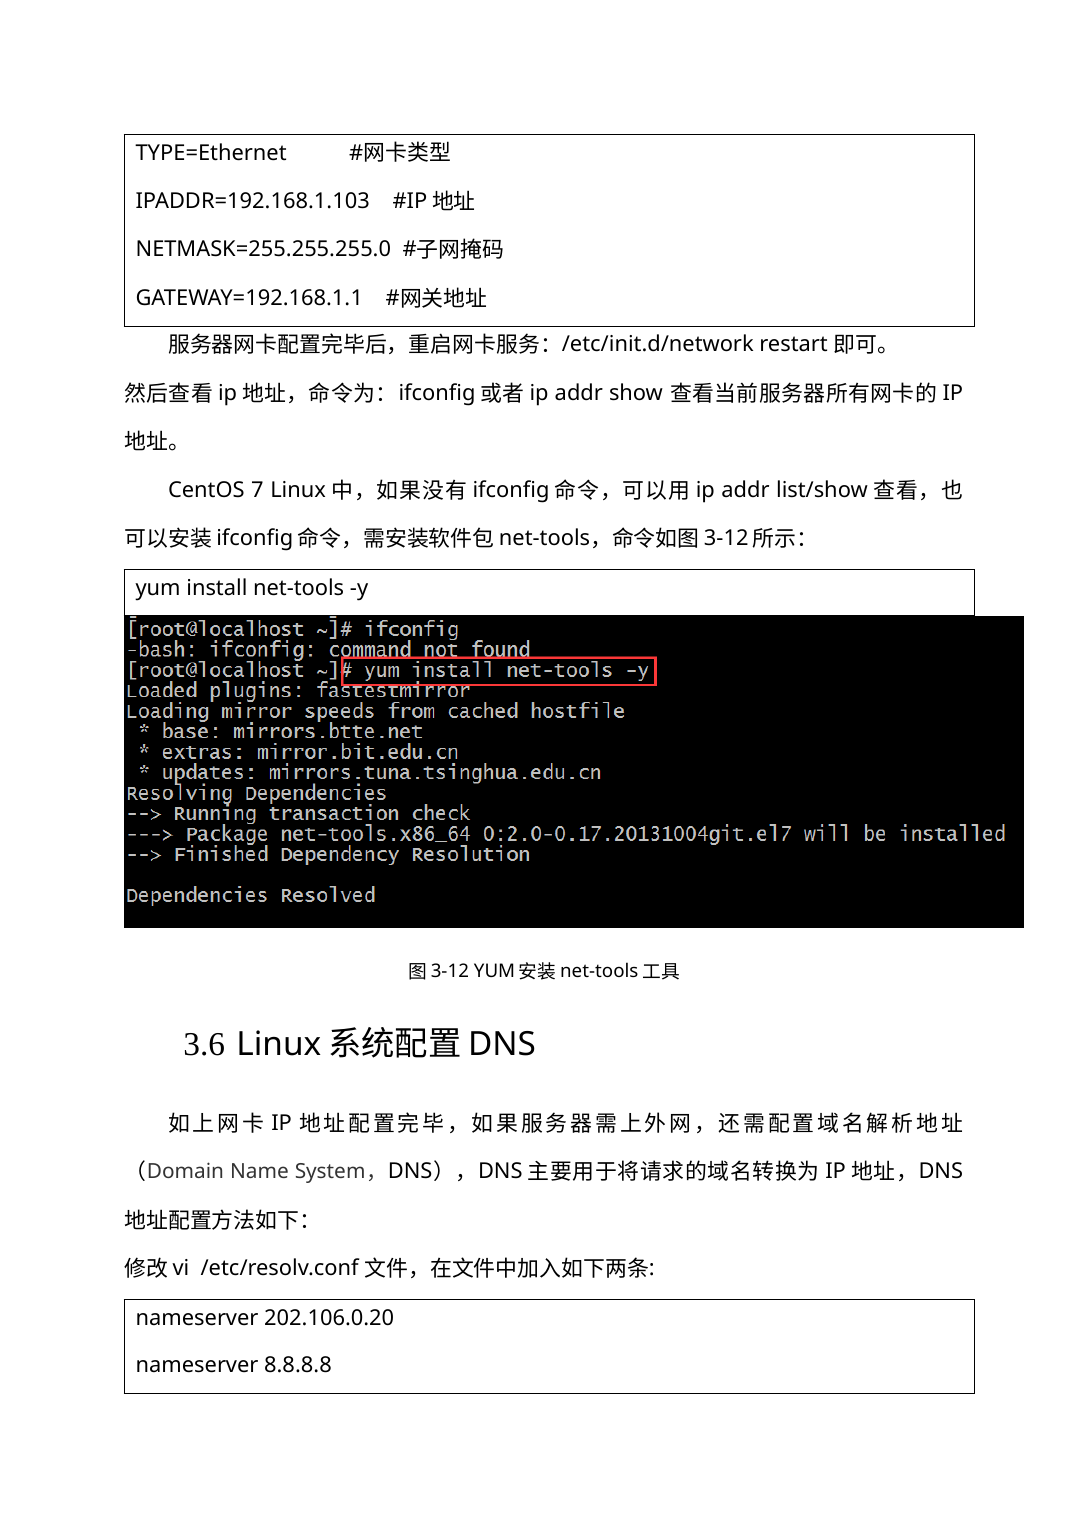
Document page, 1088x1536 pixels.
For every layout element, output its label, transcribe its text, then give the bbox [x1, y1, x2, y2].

text 服务器网卡配置完毕后，重启网卡服务：/etc/init.d/network restart 即可。 [124, 327, 963, 359]
picture [124, 616, 1024, 928]
text 如上网卡IP地址配置完毕，如果服务器需上外网，还需配置域名解析地址（Domain Name System，DNS），DNS主要用于将请求的域名转换为IP地址，DNS地址配置方法如下： [124, 1105, 963, 1235]
text 图3-12 YUM安装net-tools工具 [124, 954, 963, 987]
table_header nameserver 202.106.0.20 nameserver 8.8.8.8 [125, 1300, 974, 1393]
text CentOS 7 Linux中，如果没有ifconfig命令，可以用ip addr list/show查看，也可以安装ifconfig命令，需安装软件包net-tools，命令如图3-12所示： [124, 472, 963, 553]
text 修改vi /etc/resolv.conf 文件，在文件中加入如下两条: [124, 1251, 963, 1283]
table_header yum install net-tools -y [125, 570, 974, 615]
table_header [125, 135, 974, 326]
subtitle Linux系统配置DNS [183, 1016, 963, 1065]
text 然后查看ip地址，命令为：ifconfig或者ip addr show 查看当前服务器所有网卡的IP地址。 [124, 375, 963, 456]
